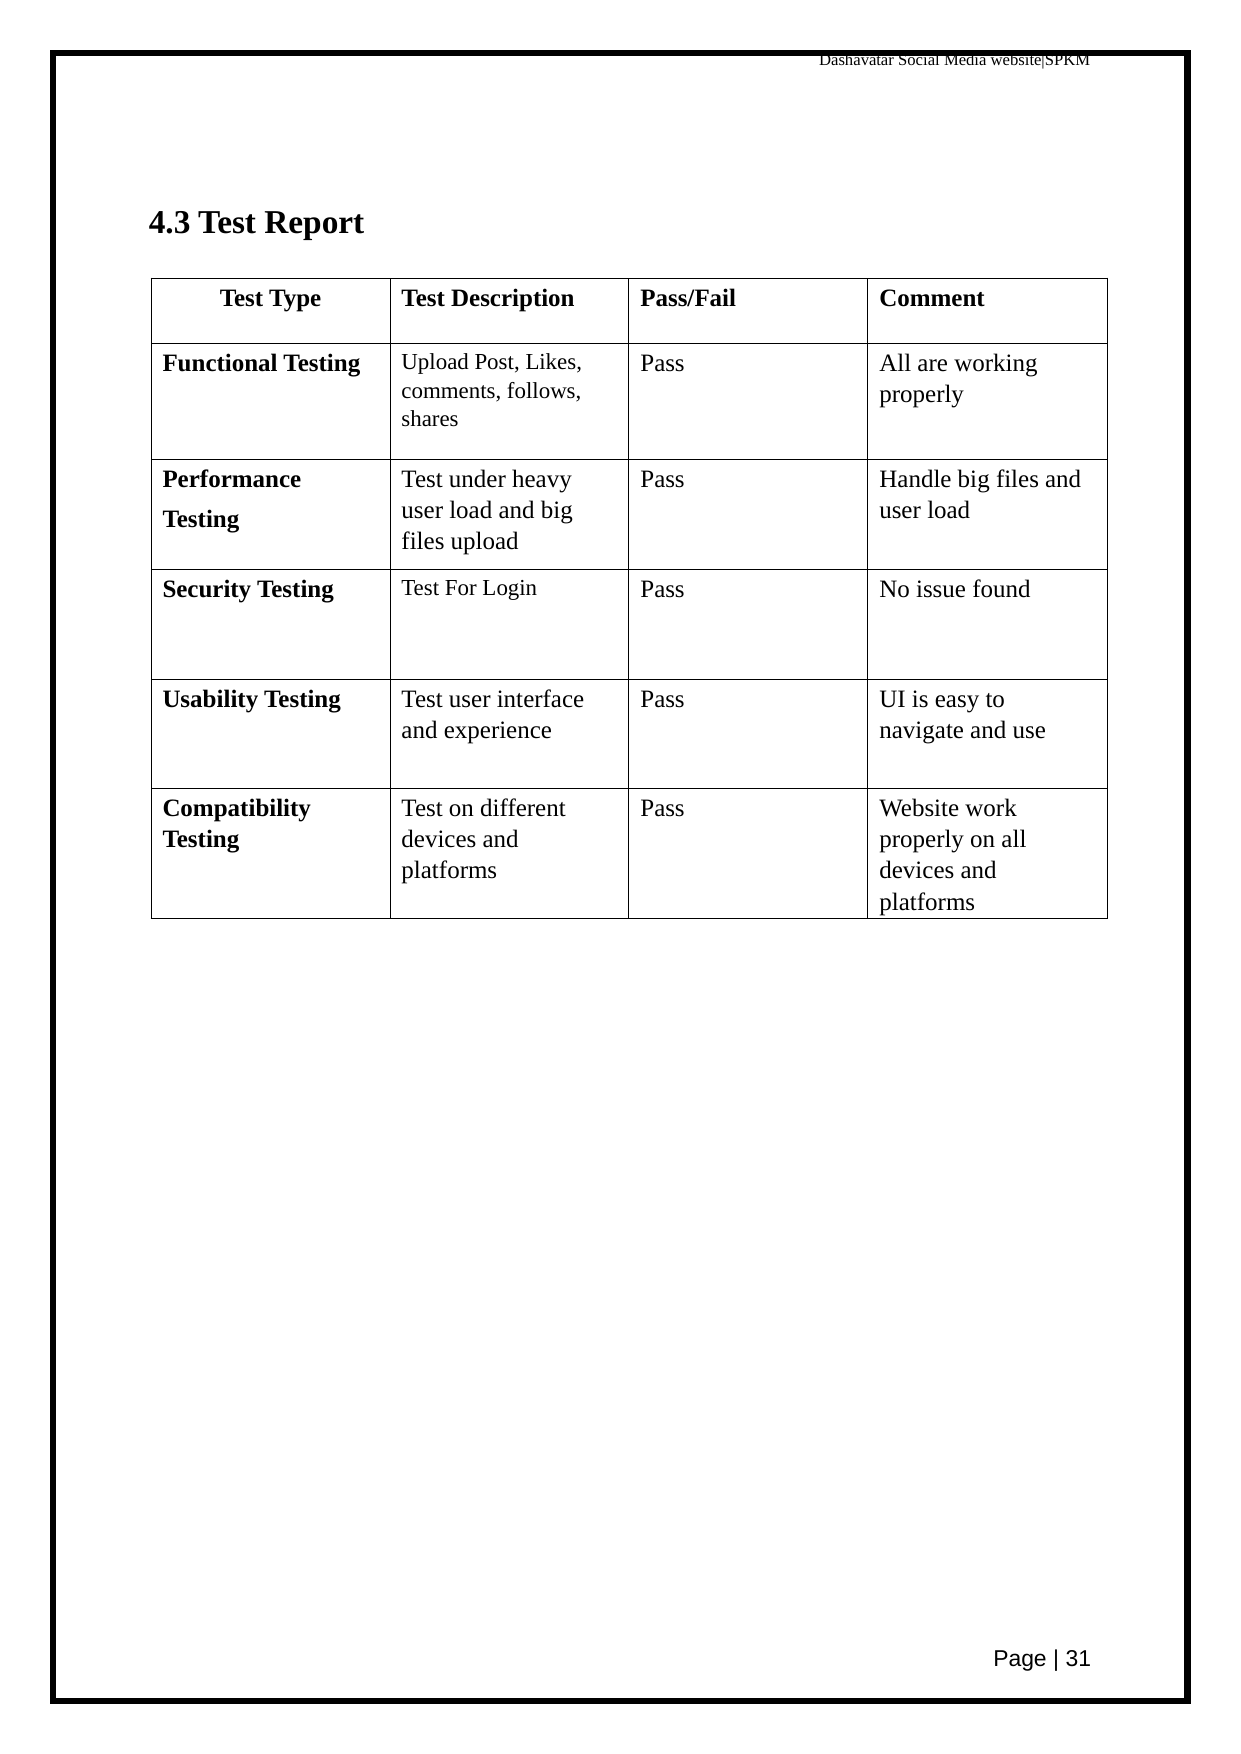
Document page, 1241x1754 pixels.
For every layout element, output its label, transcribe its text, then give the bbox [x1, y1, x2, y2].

table_cell Pass [629, 460, 867, 569]
table_cell Upload Post, Likes, comments, follows, shares [391, 344, 628, 459]
table_cell Usability Testing [152, 680, 390, 788]
table_cell Pass [629, 789, 867, 918]
table_cell Pass [629, 570, 867, 679]
table_cell No issue found [868, 570, 1107, 679]
table_cell UI is easy to navigate and use [868, 680, 1107, 788]
table_cell All are working properly [868, 344, 1107, 459]
table_cell Functional Testing [152, 344, 390, 459]
table_header Test Description [391, 279, 628, 343]
table_header Test Type [152, 279, 390, 343]
table_cell Pass [629, 680, 867, 788]
table_cell Pass [629, 344, 867, 459]
table_header Pass/Fail [629, 279, 867, 343]
table_header Comment [868, 279, 1107, 343]
table_cell Website work properly on all devices and platforms [868, 789, 1107, 918]
table_cell Test For Login [391, 570, 628, 679]
table_cell Performance Testing [152, 460, 390, 569]
table_cell Handle big files and user load [868, 460, 1107, 569]
table_cell Test on different devices and platforms [391, 789, 628, 918]
table_cell Test user interface and experience [391, 680, 628, 788]
table_cell Security Testing [152, 570, 390, 679]
table_cell Compatibility Testing [152, 789, 390, 918]
table_cell Test under heavy user load and big files upload [391, 460, 628, 569]
subtitle 4.3 Test Report [148, 203, 1183, 241]
